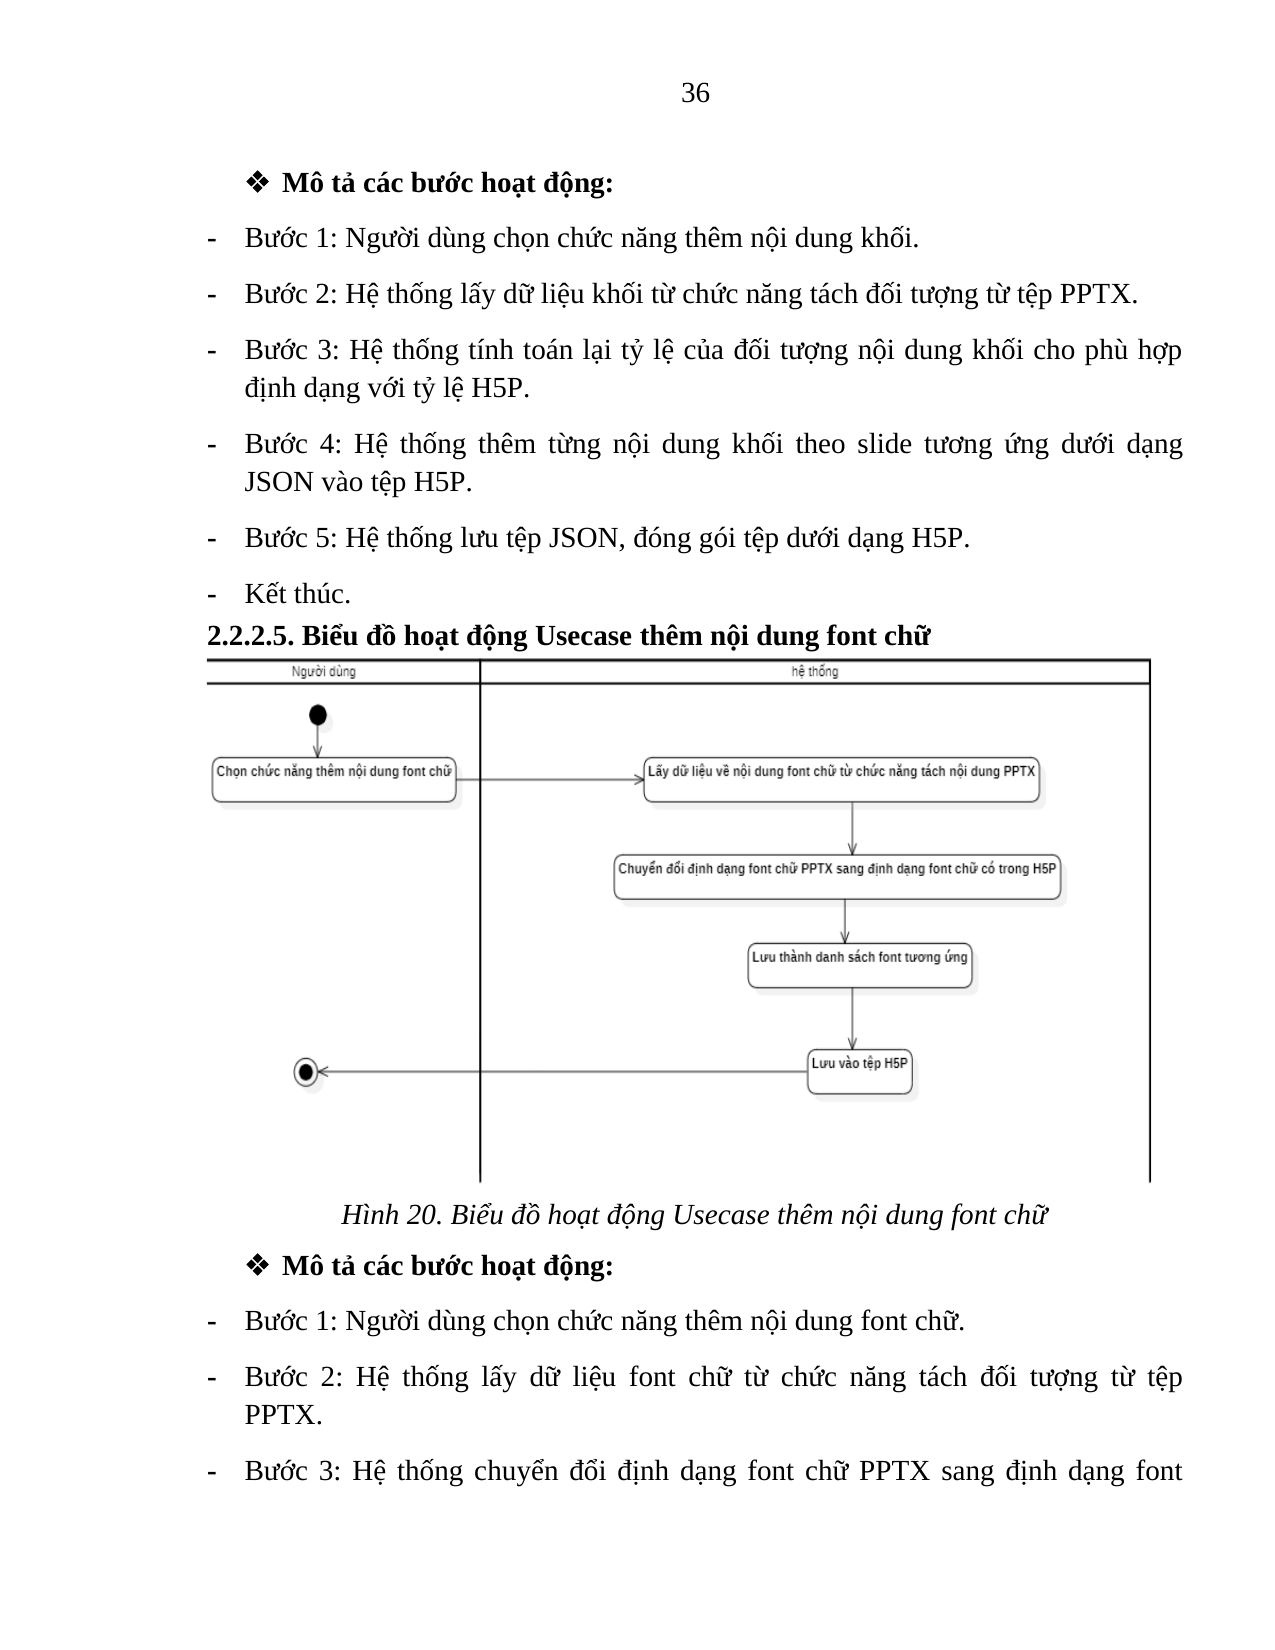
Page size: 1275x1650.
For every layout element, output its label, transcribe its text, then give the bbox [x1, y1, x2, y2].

list Bước 2: Hệ thống lấy dữ liệu font chữ từ chức năng tách đối tượng từ tệp PPTX. [207, 1359, 1184, 1431]
list Bước 4: Hệ thống thêm từng nội dung khối theo slide tương ứng dưới dạng JSON vào tệp H5P. [207, 426, 1184, 498]
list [207, 1453, 1184, 1487]
list Bước 1: Người dùng chọn chức năng thêm nội dung khối. [207, 221, 1184, 254]
subtitle 2.2.2.5. Biểu đồ hoạt động Usecase thêm nội dung font chữ [207, 618, 1184, 652]
list Bước 2: Hệ thống lấy dữ liệu khối từ chức năng tách đối tượng từ tệp PPTX. [207, 276, 1184, 310]
list Bước 1: Người dùng chọn chức năng thêm nội dung font chữ. [207, 1303, 1184, 1337]
list Mô tả các bước hoạt động: [244, 165, 1184, 198]
list Mô tả các bước hoạt động: [244, 1248, 1184, 1281]
list Bước 3: Hệ thống tính toán lại tỷ lệ của đối tượng nội dung khối cho phù hợp định dạng với tỷ lệ H5P. [207, 332, 1184, 404]
list Bước 5: Hệ thống lưu tệp JSON, đóng gói tệp dưới dạng H5P. [207, 520, 1184, 554]
list Kết thúc. [207, 576, 1184, 609]
picture [206, 652, 1167, 1192]
text Hình 20. Biểu đồ hoạt động Usecase thêm nội dung font chữ [207, 1197, 1184, 1231]
